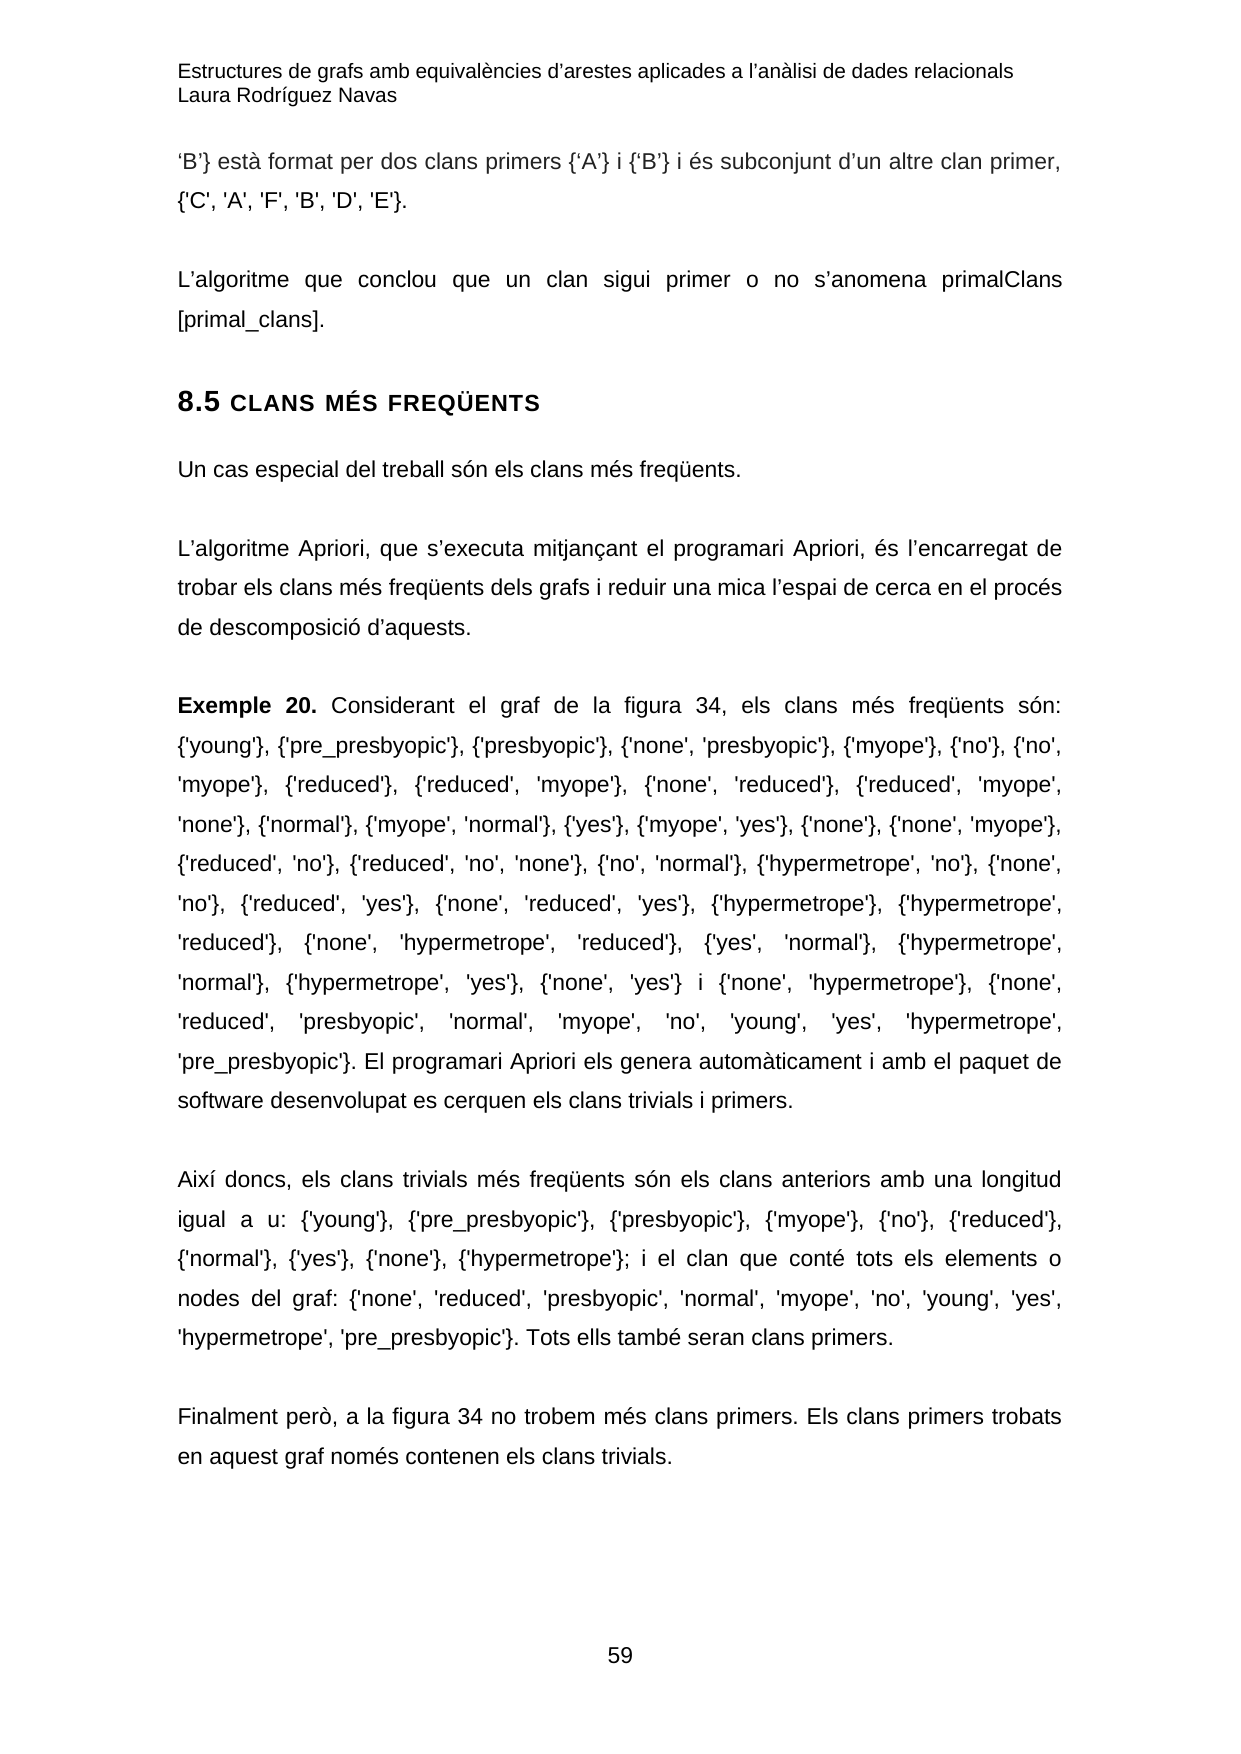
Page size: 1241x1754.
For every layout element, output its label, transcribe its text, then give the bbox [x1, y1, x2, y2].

text Finalment però, a la figura 34 no trobem més clans primers. Els clans primers trobats en aquest graf només contenen els clans trivials. [177, 1403, 1063, 1469]
text L’algoritme que conclou que un clan sigui primer o no s’anomena primalClans [primal_clans]. [177, 266, 1063, 332]
subtitle clans més freqüents [177, 384, 1063, 418]
text L’algoritme Apriori, que s’executa mitjançant el programari Apriori, és l’encarregat de trobar els clans més freqüents dels grafs i reduir una mica l’espai de cerca en el procés de descomposició d’aquests. [177, 534, 1063, 640]
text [177, 174, 1063, 213]
text Exemple 20. Considerant el graf de la figura 34, els clans més freqüents són: {'young'}, {'pre_presbyopic'}, {'presbyopic'}, {'none', 'presbyopic'}, {'myope'}, {'no'}, {'no', 'myope'}, {'reduced'}, {'reduced', 'myope'}, {'none', 'reduced'}, {'reduced', 'myope', 'none'}, {'normal'}, {'myope', 'normal'}, {'yes'}, {'myope', 'yes'}, {'none'}, {'none', 'myope'}, {'reduced', 'no'}, {'reduced', 'no', 'none'}, {'no', 'normal'}, {'hypermetrope', 'no'}, {'none', 'no'}, {'reduced', 'yes'}, {'none', 'reduced', 'yes'}, {'hypermetrope'}, {'hypermetrope', 'reduced'}, {'none', 'hypermetrope', 'reduced'}, {'yes', 'normal'}, {'hypermetrope', 'normal'}, {'hypermetrope', 'yes'}, {'none', 'yes'} i {'none', 'hypermetrope'}, {'none', 'reduced', 'presbyopic', 'normal', 'myope', 'no', 'young', 'yes', 'hypermetrope', 'pre_presbyopic'}. El programari Apriori els genera automàticament i amb el paquet de software desenvolupat es cerquen els clans trivials i primers. [177, 692, 1063, 1114]
text Així doncs, els clans trivials més freqüents són els clans anteriors amb una longitud igual a u: {'young'}, {'pre_presbyopic'}, {'presbyopic'}, {'myope'}, {'no'}, {'reduced'}, {'normal'}, {'yes'}, {'none'}, {'hypermetrope'}; i el clan que conté tots els elements o nodes del graf: {'none', 'reduced', 'presbyopic', 'normal', 'myope', 'no', 'young', 'yes', 'hypermetrope', 'pre_presbyopic'}. Tots ells també seran clans primers. [177, 1166, 1063, 1351]
text Un cas especial del treball són els clans més freqüents. [177, 456, 1063, 482]
